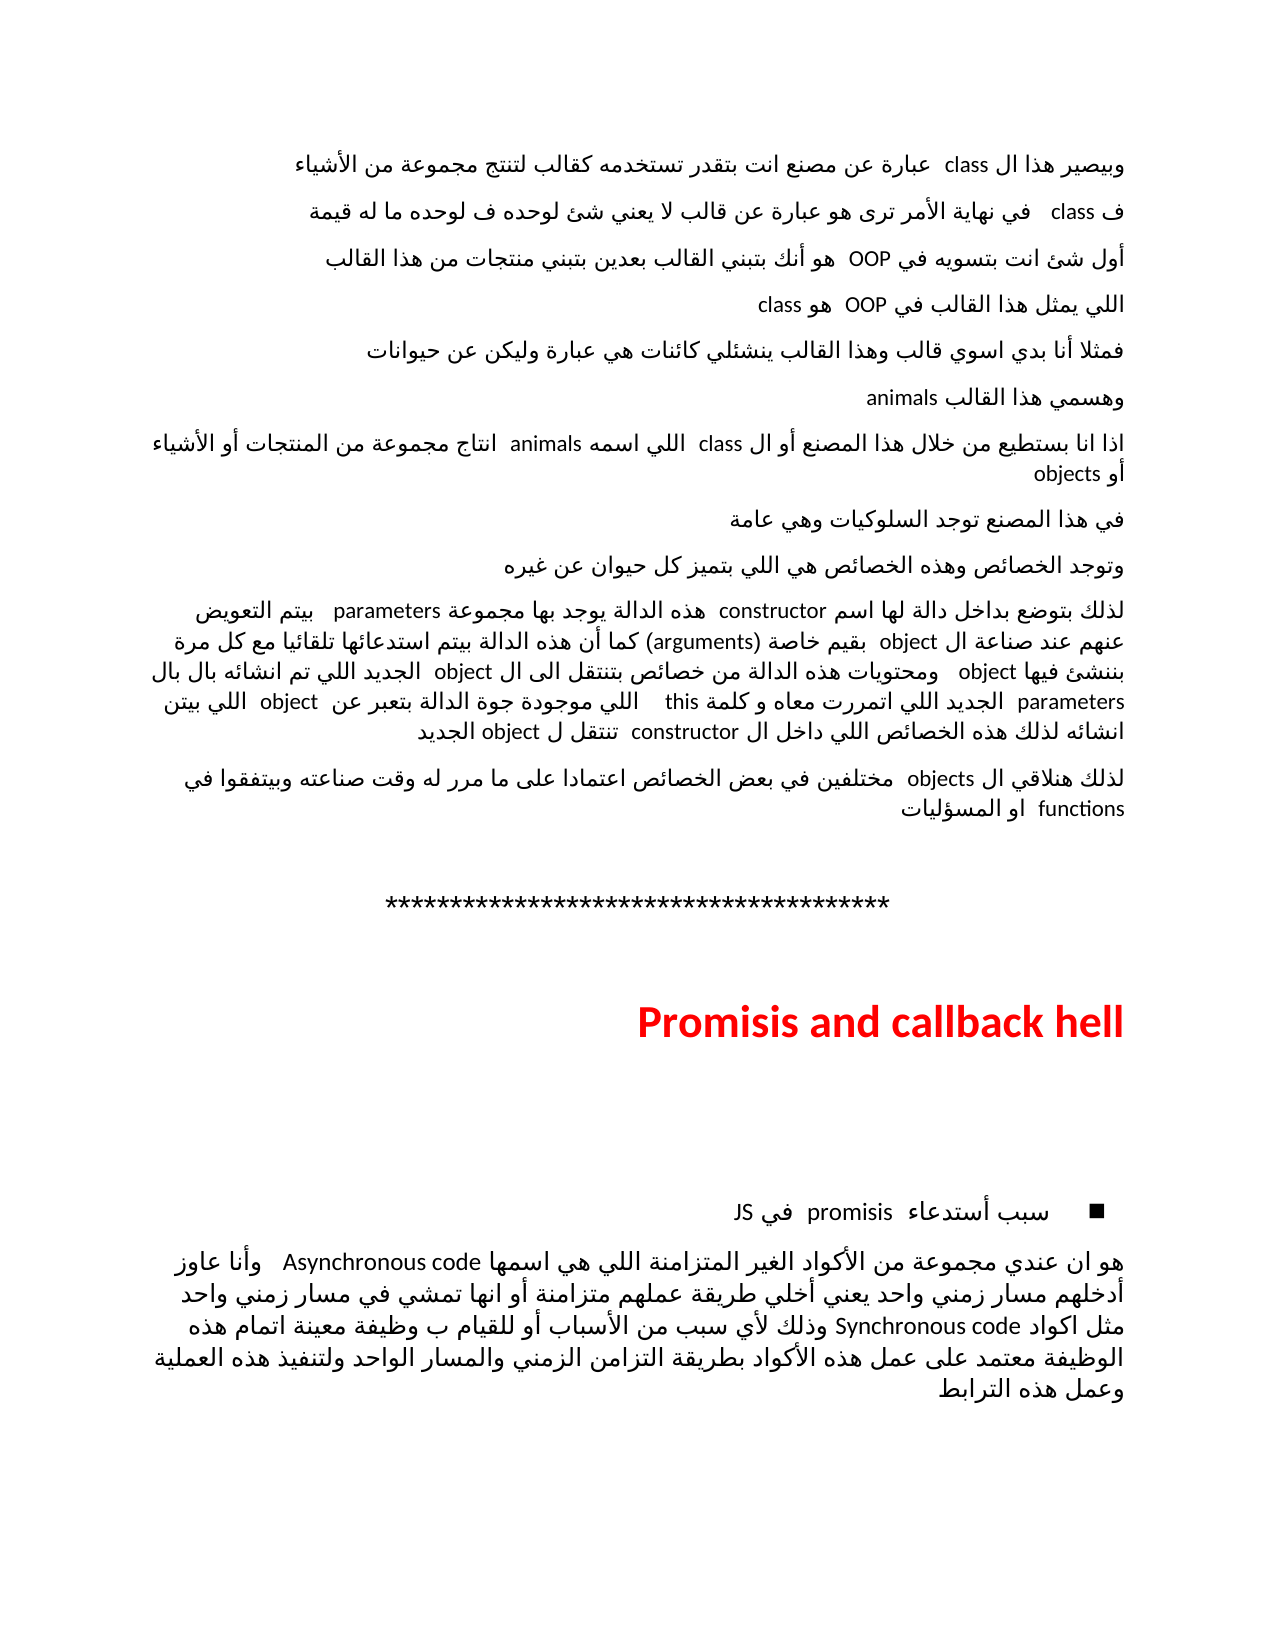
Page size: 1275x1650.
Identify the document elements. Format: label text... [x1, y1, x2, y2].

text لذلك هنلاقي ال objects مختلفين في بعض الخصائص اعتمادا على ما مرر له وقت صناعته وبيتفقوا في functions او المسؤليات [150, 764, 1125, 822]
text ف class في نهاية الأمر ترى هو عبارة عن قالب لا يعني شئ لوحده ف لوحده ما له قيمة [150, 197, 1125, 225]
text اذا انا بستطيع من خلال هذا المصنع أو ال class اللي اسمه animals انتاج مجموعة من المنتجات أو الأشياء أو objects [150, 429, 1125, 488]
text اللي يمثل هذا القالب في OOP هو class [150, 291, 1125, 319]
text هو ان عندي مجموعة من الأكواد الغير المتزامنة اللي هي اسمها Asynchronous code وأنا عاوز أدخلهم مسار زمني واحد يعني أخلي طريقة عملهم متزامنة أو انها تمشي في مسار زمني واحد مثل اكواد Synchronous code وذلك لأي سبب من الأسباب أو للقيام ب وظيفة معينة اتمام هذه الوظيفة معتمد على عمل هذه الأكواد بطريقة التزامن الزمني والمسار الواحد ولتنفيذ هذه العملية وعمل هذه الترابط [150, 1246, 1125, 1403]
text وتوجد الخصائص وهذه الخصائص هي اللي بتميز كل حيوان عن غيره [150, 552, 1125, 578]
text وبيصير هذا ال class عبارة عن مصنع انت بتقدر تستخدمه كقالب لتنتج مجموعة من الأشياء [150, 150, 1125, 178]
text لذلك بتوضع بداخل دالة لها اسم constructor هذه الدالة يوجد بها مجموعة parameters بيتم التعويض عنهم عند صناعة ال object بقيم خاصة (arguments) كما أن هذه الدالة بيتم استدعائها تلقائيا مع كل مرة بننشئ فيها object ومحتويات هذه الدالة من خصائص بتنتقل الى ال object الجديد اللي تم انشائه بال بال parameters الجديد اللي اتمررت معاه و كلمة this اللي موجودة جوة الدالة بتعبر عن object اللي بيتن انشائه لذلك هذه الخصائص اللي داخل ال constructor تنتقل ل object الجديد [150, 597, 1125, 745]
text في هذا المصنع توجد السلوكيات وهي عامة [150, 506, 1125, 533]
text Promisis and callback hell [150, 993, 1125, 1049]
text فمثلا أنا بدي اسوي قالب وهذا القالب ينشئلي كائنات هي عبارة وليكن عن حيوانات [150, 337, 1125, 364]
text وهسمي هذا القالب animals [150, 383, 1125, 411]
text أول شئ انت بتسويه في OOP هو أنك بتبني القالب بعدين بتبني منتجات من هذا القالب [150, 244, 1125, 272]
text *************************************** [150, 888, 1125, 926]
list سبب أستدعاء promisis في JS [150, 1197, 1087, 1227]
